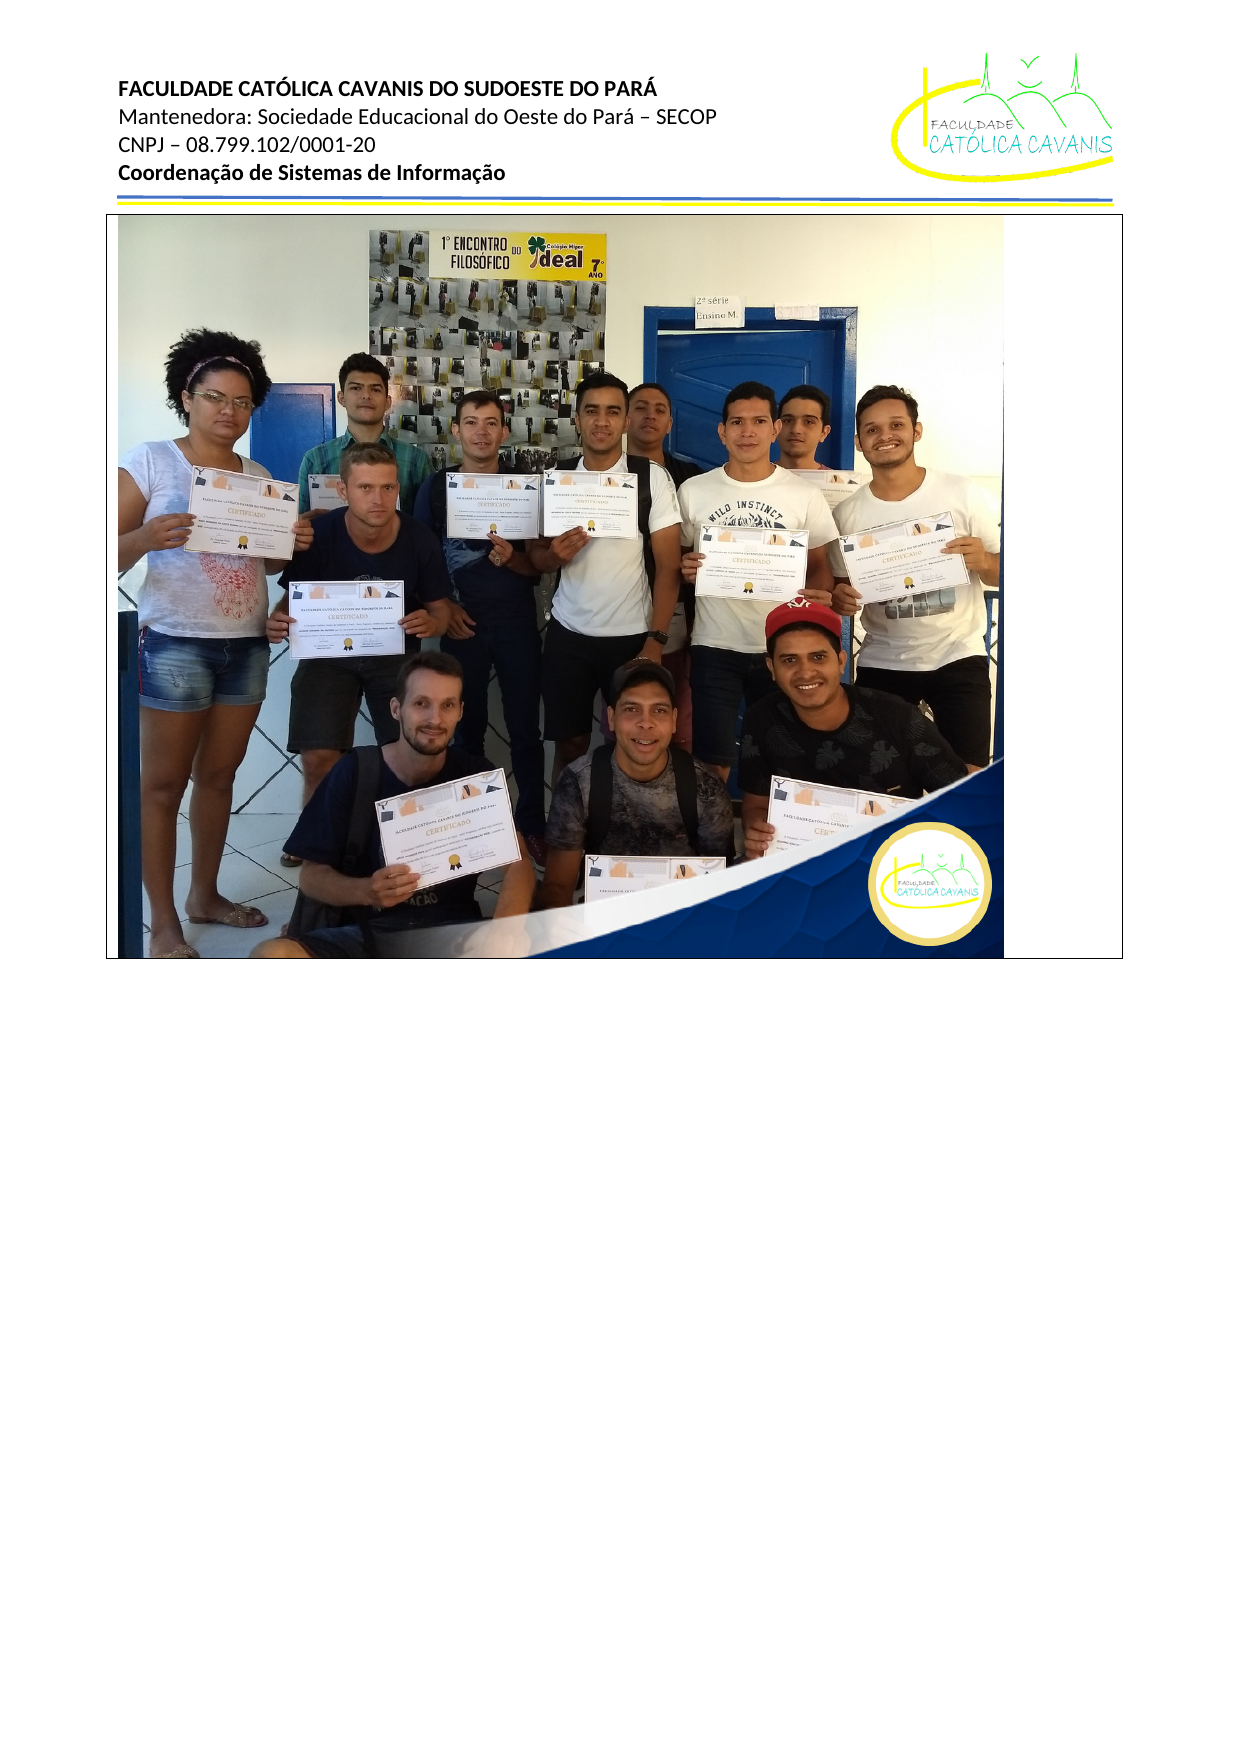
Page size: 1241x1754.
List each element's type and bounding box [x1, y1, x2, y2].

table_cell [107, 215, 118, 957]
picture [889, 51, 1115, 184]
picture [118, 215, 1004, 958]
table_cell [1004, 215, 1122, 957]
